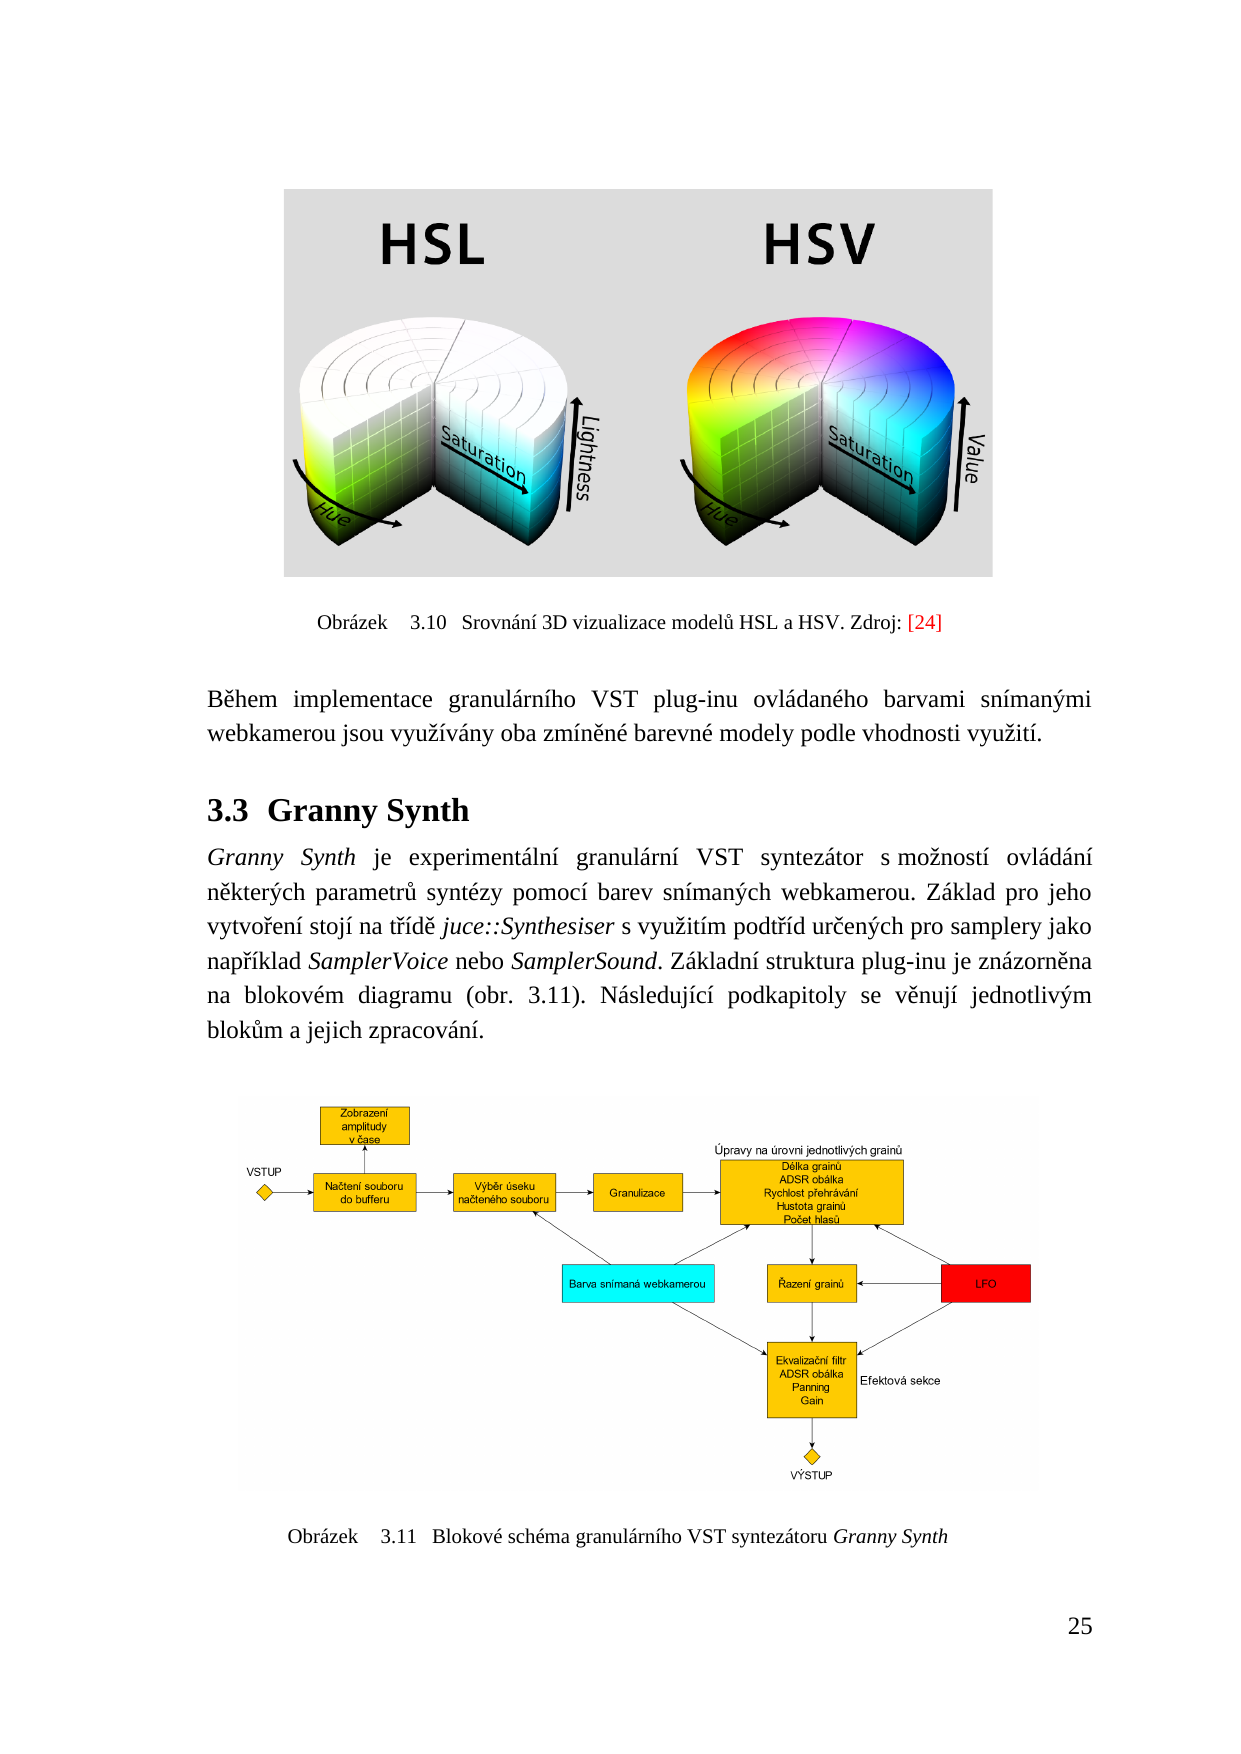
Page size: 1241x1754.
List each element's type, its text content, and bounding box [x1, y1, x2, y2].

table_header [196, 177, 1081, 598]
text Během implementace granulárního VST plug-inu ovládaného barvami snímanými webkamerou jsou využívány oba zmíněné barevné modely podle vhodnosti využití. [207, 684, 1092, 747]
table_cell Obrázek [196, 598, 399, 684]
table_header [196, 1084, 1081, 1511]
picture [237, 1096, 1039, 1491]
subtitle Granny Synth [207, 790, 1092, 829]
picture [283, 189, 993, 577]
table_cell Obrázek [196, 1511, 369, 1568]
